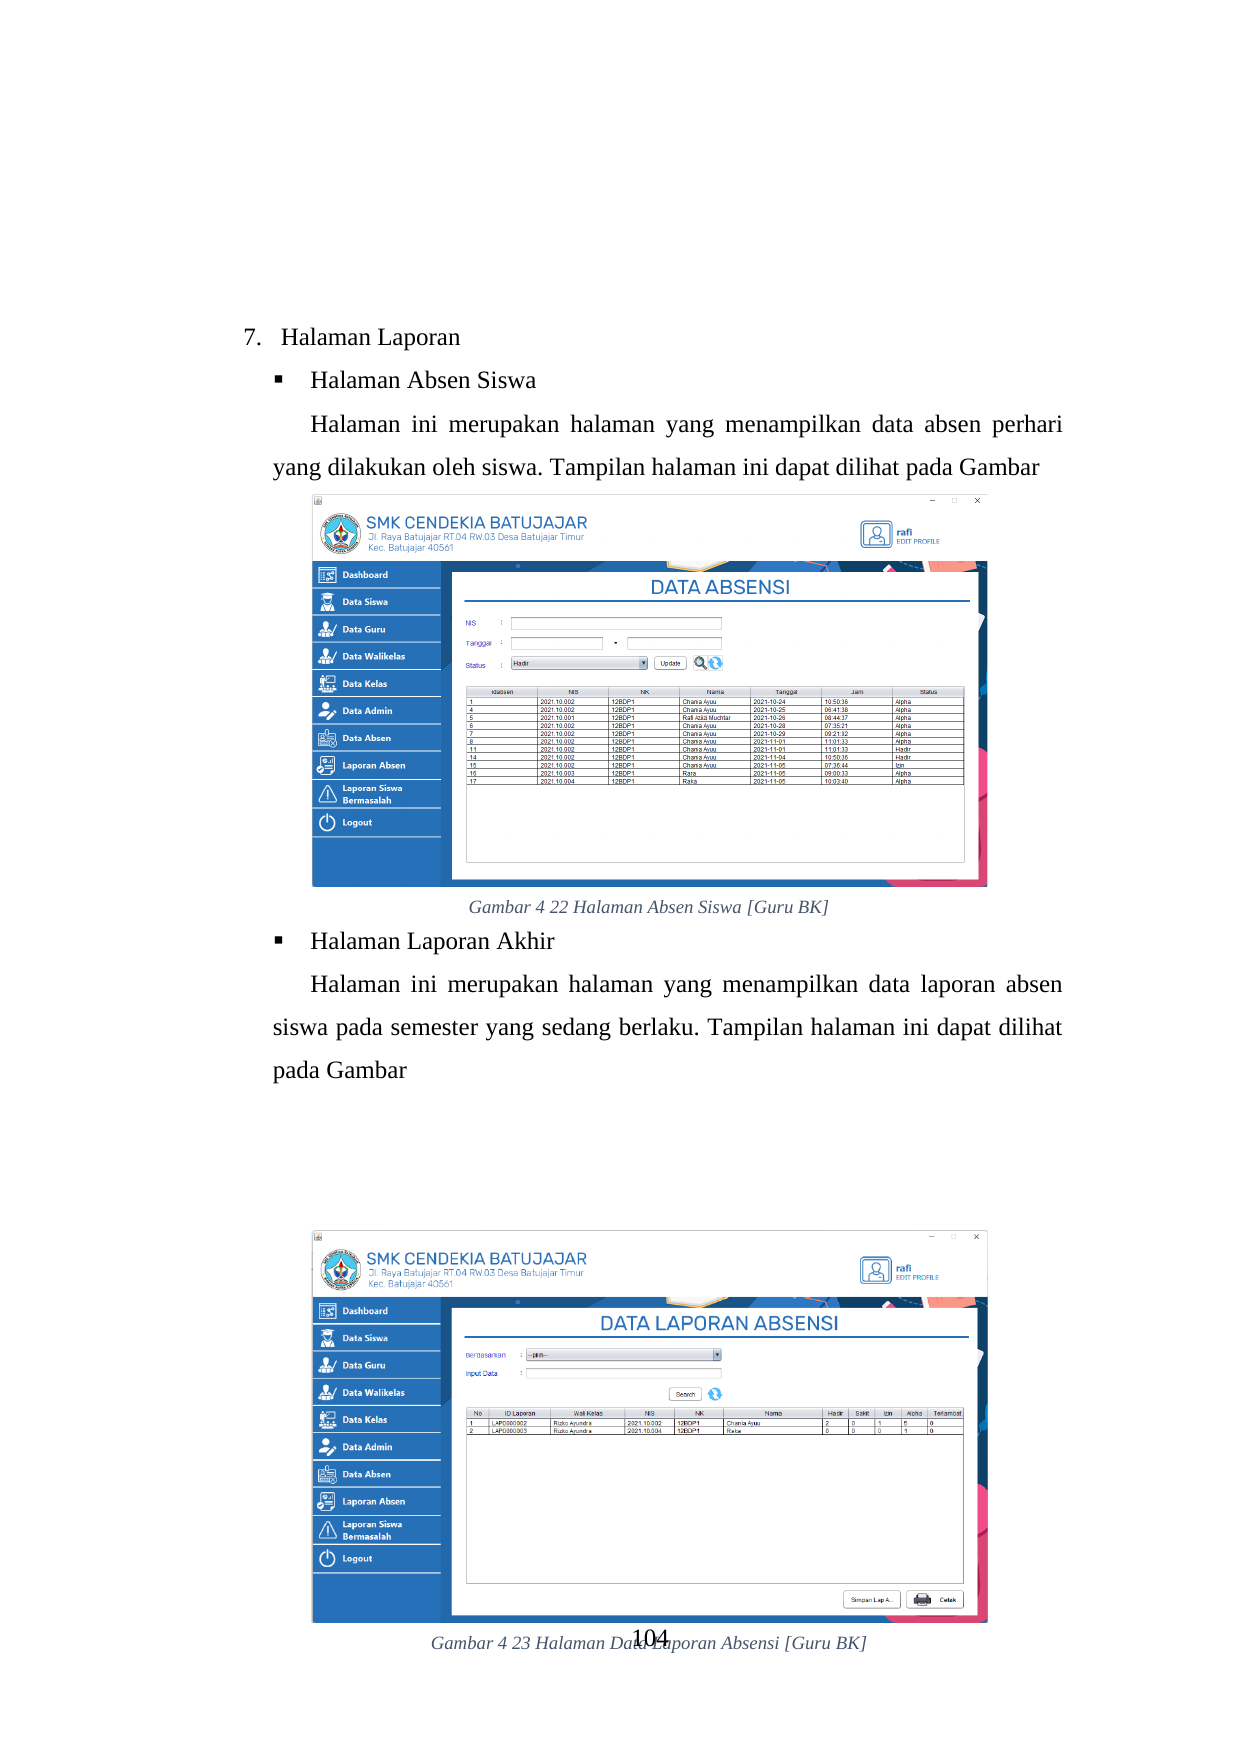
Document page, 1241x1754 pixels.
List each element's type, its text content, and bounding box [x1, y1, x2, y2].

list Halaman Absen Siswa [273, 366, 1063, 394]
picture [311, 1230, 988, 1623]
text Halaman ini merupakan halaman yang menampilkan data laporan absen siswa pada semester yang sedang berlaku. Tampilan halaman ini dapat dilihat pada Gambar [273, 969, 1063, 1084]
text Halaman ini merupakan halaman yang menampilkan data absen perhari yang dilakukan oleh siswa. Tampilan halaman ini dapat dilihat pada Gambar [273, 409, 1063, 481]
picture [311, 494, 988, 887]
list Halaman Laporan Akhir [273, 926, 1063, 955]
list Halaman Laporan [243, 322, 1063, 351]
